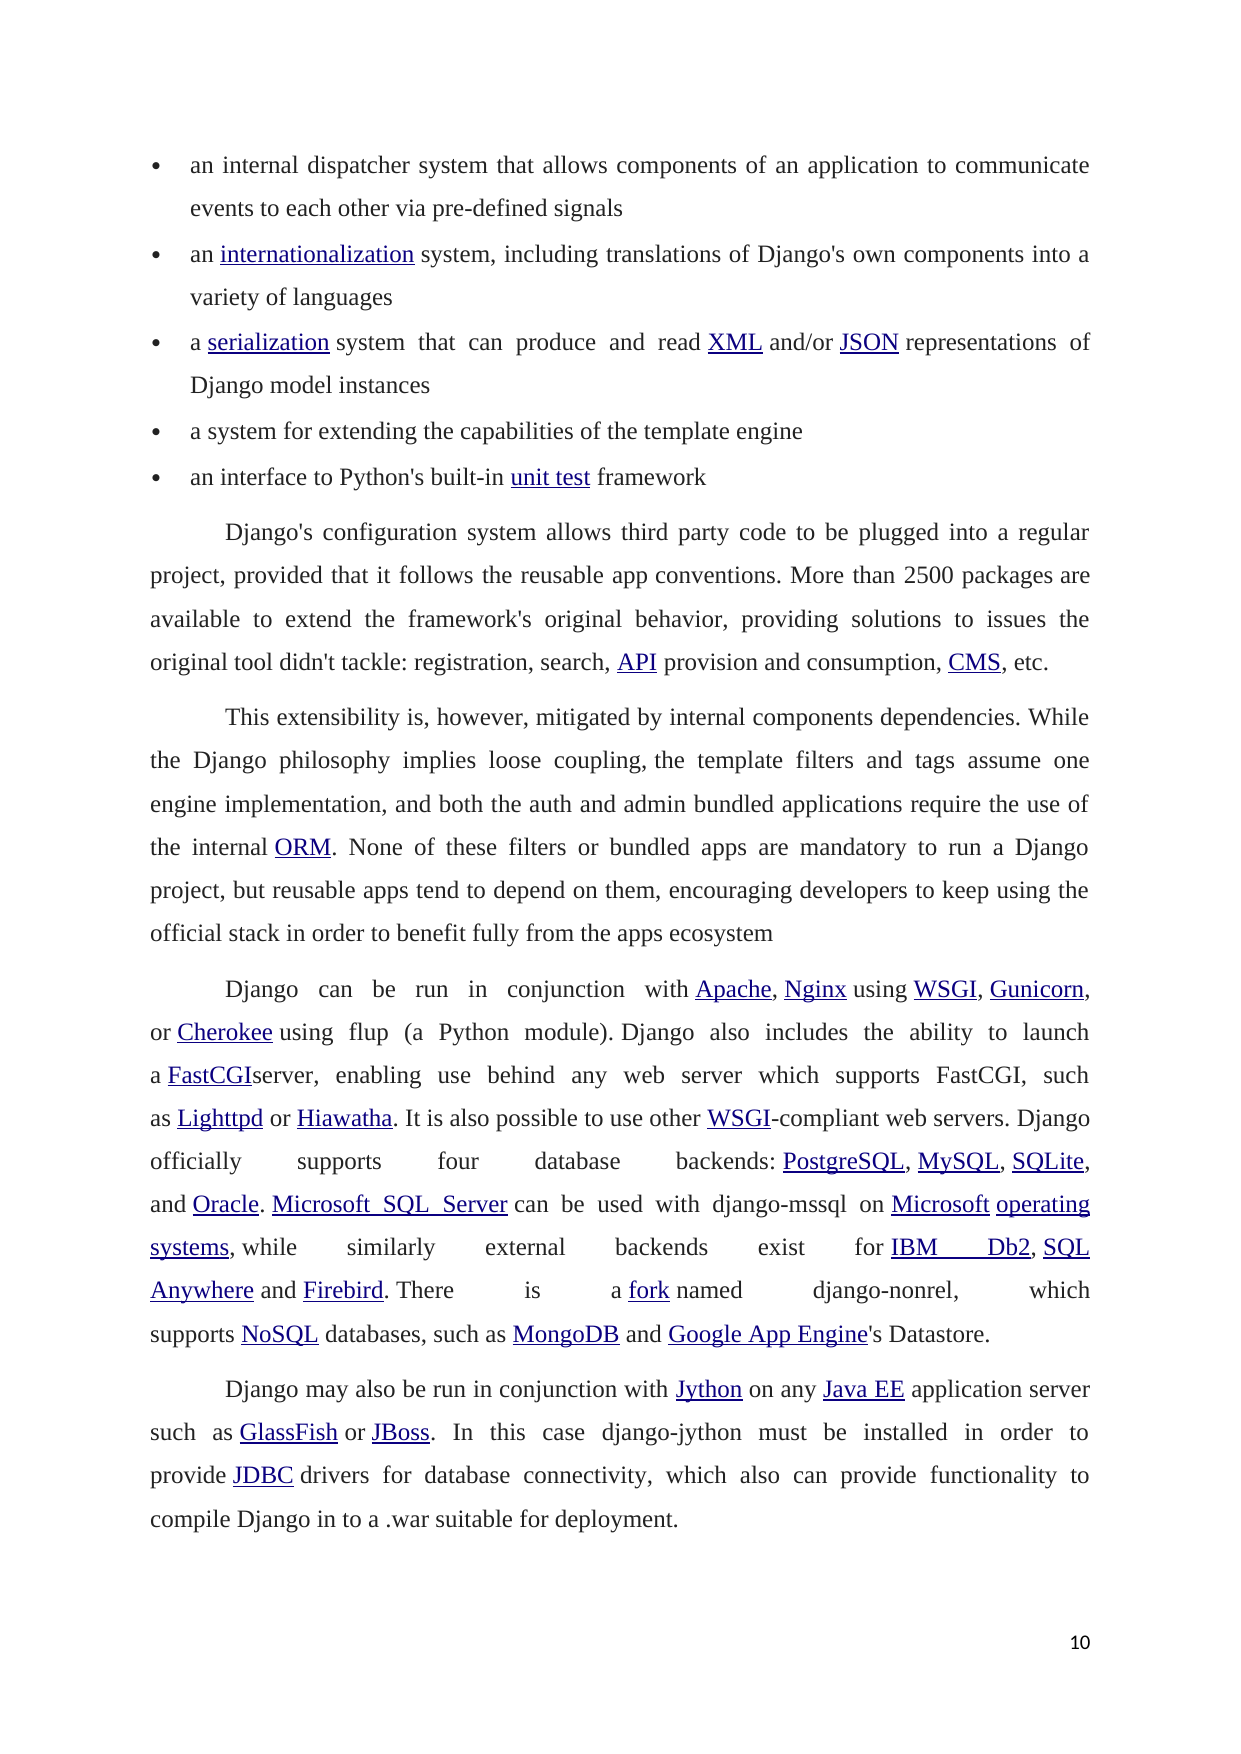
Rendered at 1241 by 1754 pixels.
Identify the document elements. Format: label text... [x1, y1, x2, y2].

list a system for extending the capabilities of the template engine [152, 416, 1090, 445]
list a serialization system that can produce and read XML and/or JSON representations of Django model instances [152, 327, 1090, 399]
text Django may also be run in conjunction with Jython on any Java EE application server such as GlassFish or JBoss. In this case django-jython must be installed in order to provide JDBC drivers for database connectivity, which also can provide functionality to compile Django in to a .war suitable for deployment. [150, 1374, 1090, 1532]
text Django's configuration system allows third party code to be plugged into a regular project, provided that it follows the reusable app conventions. More than 2500 packages are available to extend the framework's original behavior, providing solutions to issues the original tool didn't tackle: registration, search, API provision and consumption, CMS, etc. [150, 517, 1090, 676]
list an internal dispatcher system that allows components of an application to communicate events to each other via pre-defined signals [152, 150, 1090, 222]
list an internationalization system, including translations of Django's own components into a variety of languages [152, 239, 1090, 311]
list an interface to Python's built-in unit test framework [152, 462, 1090, 491]
text This extensibility is, however, mitigated by internal components dependencies. While the Django philosophy implies loose coupling, the template filters and tags assume one engine implementation, and both the auth and admin bundled applications require the use of the internal ORM. None of these filters or bundled apps are mandatory to run a Django project, but reusable apps tend to depend on them, encouraging developers to keep using the official stack in order to benefit fully from the apps ecosystem [150, 702, 1090, 947]
text Django can be run in conjunction with Apache, Nginx using WSGI, Gunicorn, or Cherokee using flup (a Python module). Django also includes the ability to launch a FastCGIserver, enabling use behind any web server which supports FastCGI, such as Lighttpd or Hiawatha. It is also possible to use other WSGI-compliant web servers. Django officially supports four database backends: PostgreSQL, MySQL, SQLite, and Oracle. Microsoft SQL Server can be used with django-mssql on Microsoft operating systems, while similarly external backends exist for IBM Db2, SQL Anywhere and Firebird. There is a fork named django-nonrel, which supports NoSQL databases, such as MongoDB and Google App Engine's Datastore. [150, 974, 1090, 1347]
